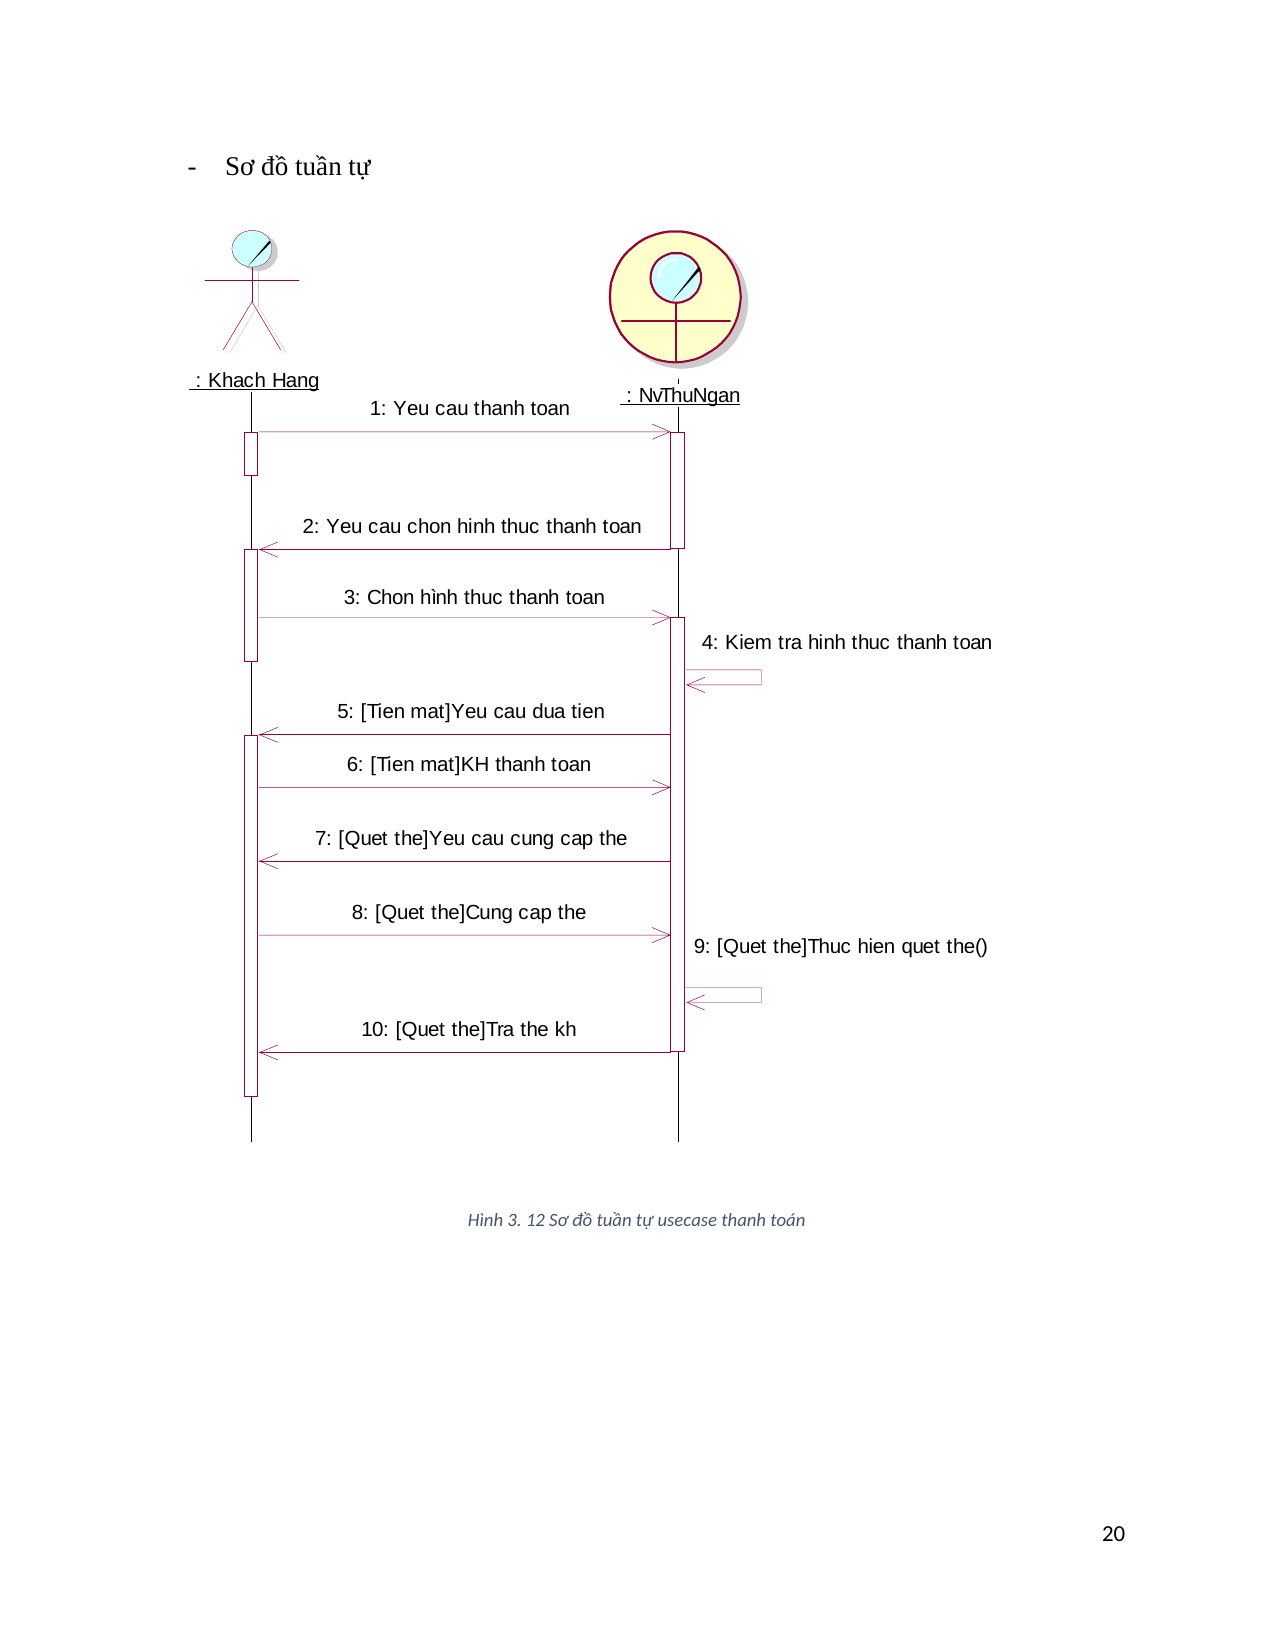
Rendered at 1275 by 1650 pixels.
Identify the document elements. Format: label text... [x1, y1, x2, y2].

text Hình 3. Sơ đồ tuần tự usecase thanh toán [150, 1208, 1125, 1231]
list Sơ đồ tuần tự [187, 150, 1125, 181]
